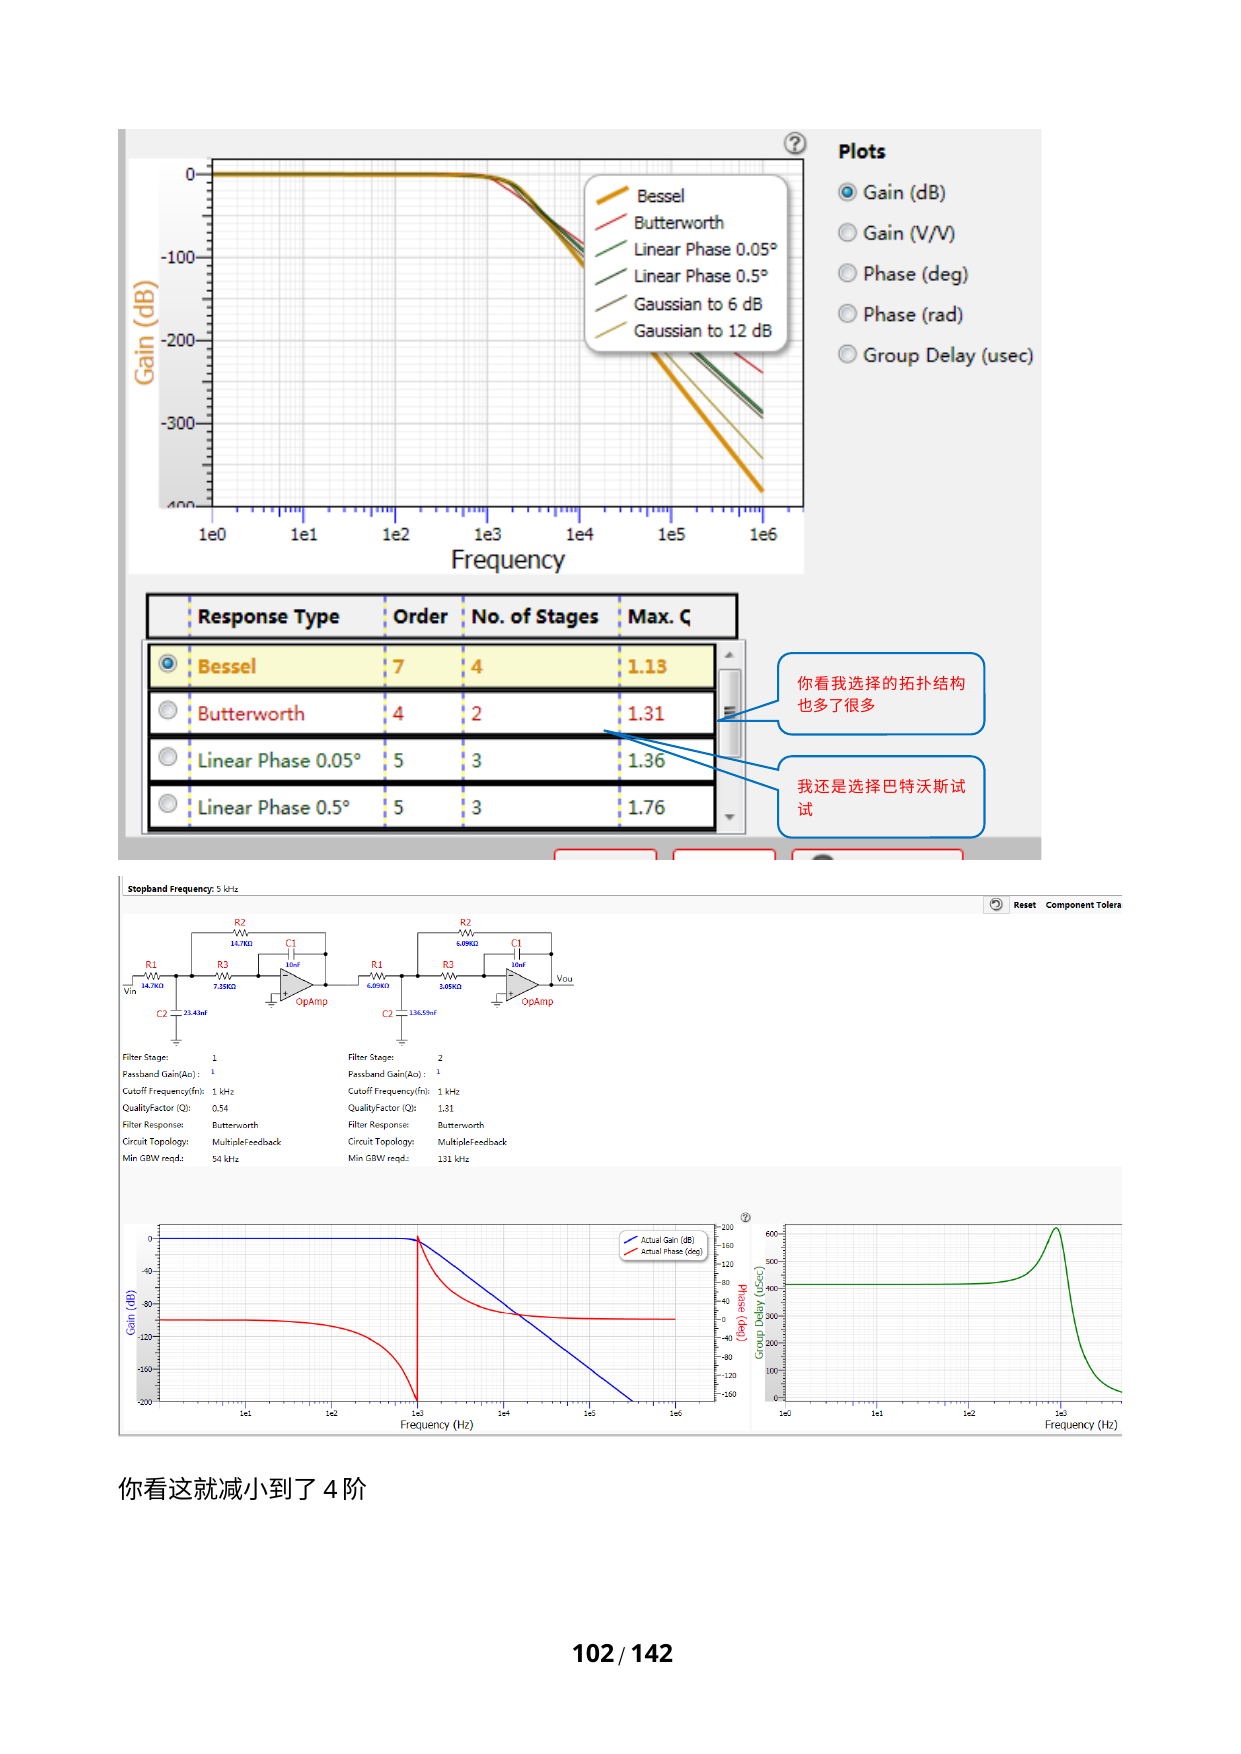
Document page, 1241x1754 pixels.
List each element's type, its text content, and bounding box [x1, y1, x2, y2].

picture [118, 876, 1123, 1437]
picture [118, 129, 1042, 860]
text 你看这就减小到了4阶 [118, 1454, 1122, 1522]
